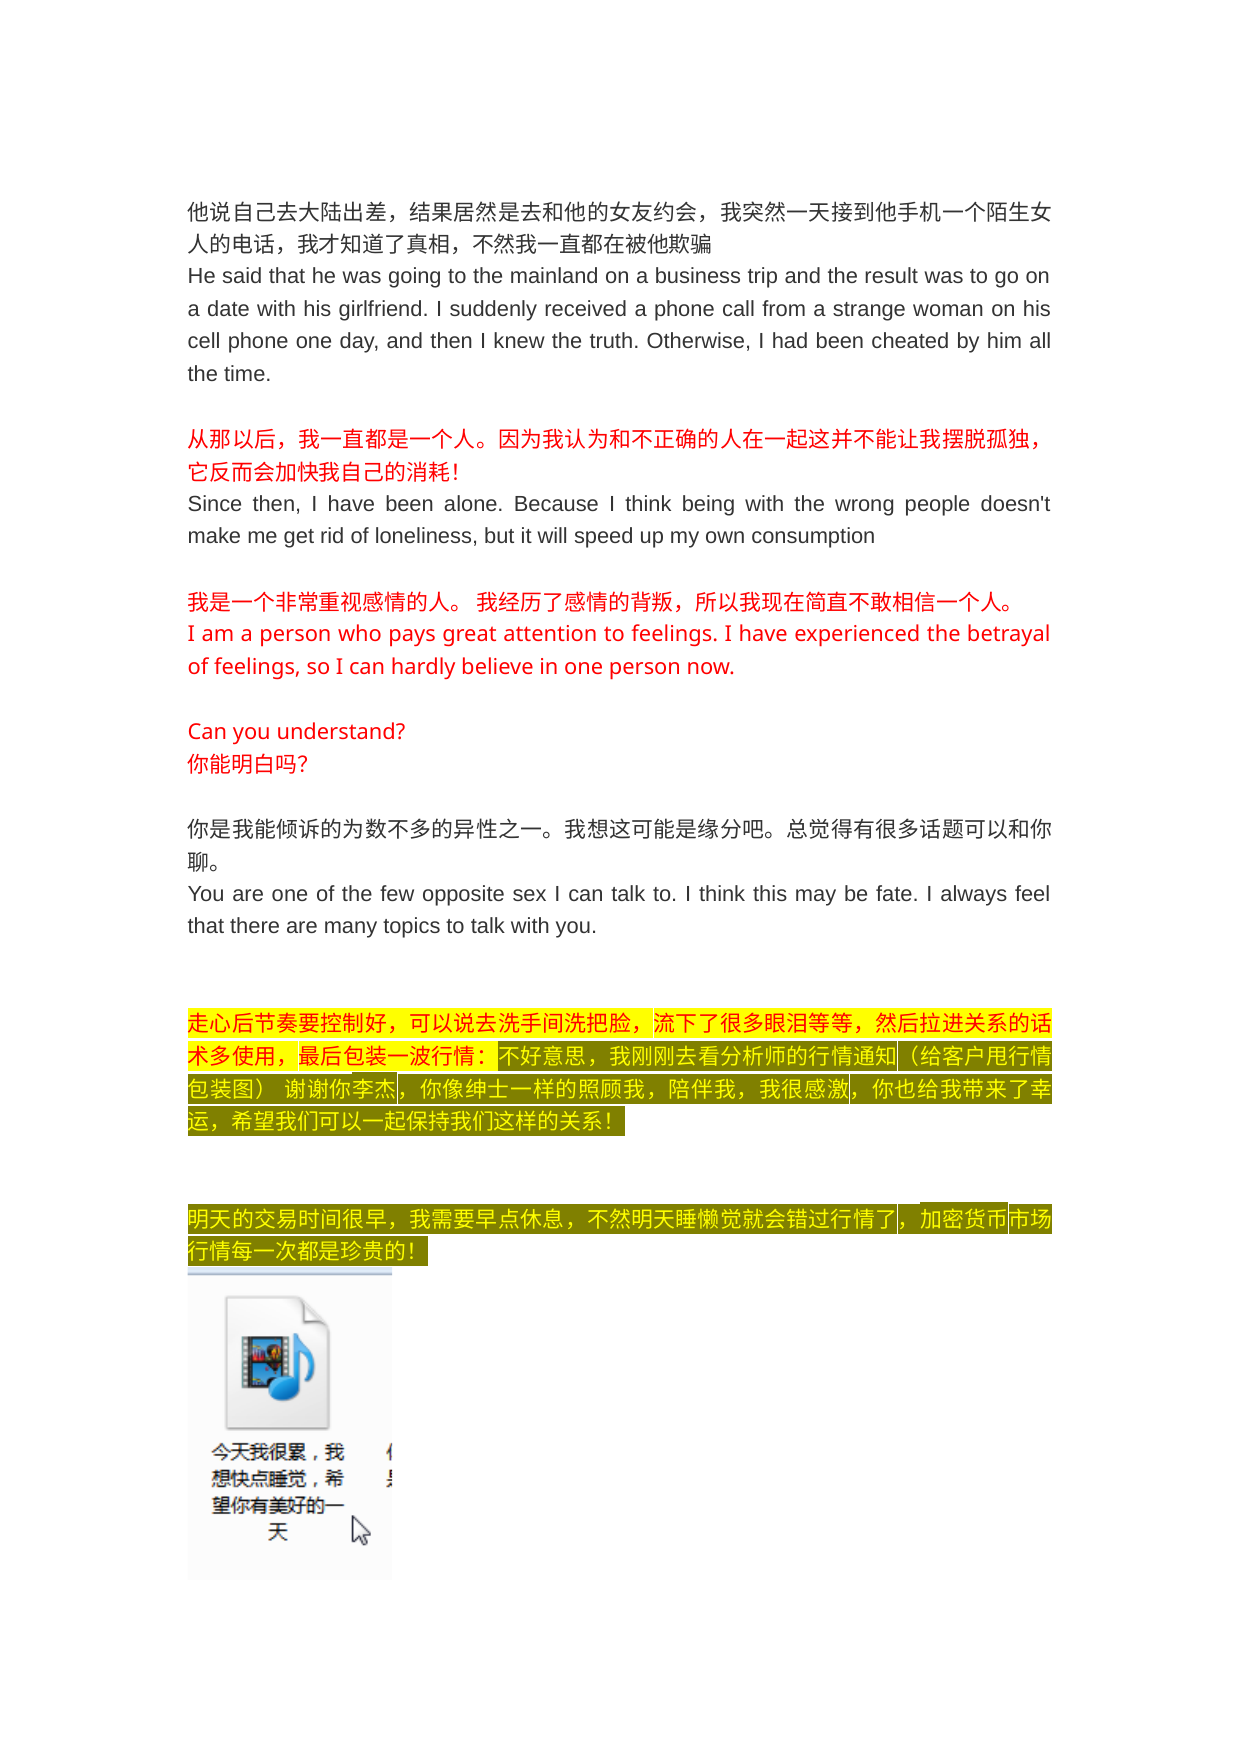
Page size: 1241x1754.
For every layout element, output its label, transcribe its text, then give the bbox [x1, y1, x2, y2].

text You are one of the few opposite sex I can talk to. I think this may be fate. I always feel that there are many topics to talk with you. [187, 877, 1053, 942]
text 明天的交易时间很早，我需要早点休息，不然明天睡懒觉就会错过行情了，加密货币市场行情每一次都是珍贵的！ [187, 1202, 1053, 1267]
text 你是我能倾诉的为数不多的异性之一。我想这可能是缘分吧。总觉得有很多话题可以和你聊。 [187, 828, 1053, 877]
text 我是一个非常重视感情的人。 我经历了感情的背叛，所以我现在简直不敢相信一个人。 [187, 584, 1053, 617]
text Since then, I have been alone. Because I think being with the wrong people doesn't make me get rid of loneliness, but it will speed up my own consumption [187, 487, 1053, 552]
text Can you understand? [187, 714, 1053, 747]
text I am a person who pays great attention to feelings. I have experienced the betrayal of feelings, so I can hardly believe in one person now. [187, 617, 1053, 682]
text 他说自己去大陆出差，结果居然是去和他的女友约会，我突然一天接到他手机一个陌生女人的电话，我才知道了真相，不然我一直都在被他欺骗 [187, 211, 1053, 259]
picture [187, 1267, 393, 1580]
text 你能明白吗？ [187, 747, 1053, 779]
text 从那以后，我一直都是一个人。因为我认为和不正确的人在一起这并不能让我摆脱孤独，它反而会加快我自己的消耗！ [187, 422, 1053, 487]
text 走心后节奏要控制好，可以说去洗手间洗把脸，流下了很多眼泪等等，然后拉进关系的话术多使用，最后包装一波行情：不好意思，我刚刚去看分析师的行情通知（给客户甩行情包装图） 谢谢你李杰，你像绅士一样的照顾我，陪伴我，我很感激，你也给我带来了幸运，希望我们可以一起保持我们这样的关系！ [187, 1007, 1053, 1137]
text He said that he was going to the mainland on a business trip and the result was to go on a date with his girlfriend. I suddenly received a phone call from a strange woman on his cell phone one day, and then I knew the truth. Otherwise, I had been cheated by him all the time. [187, 259, 1053, 389]
